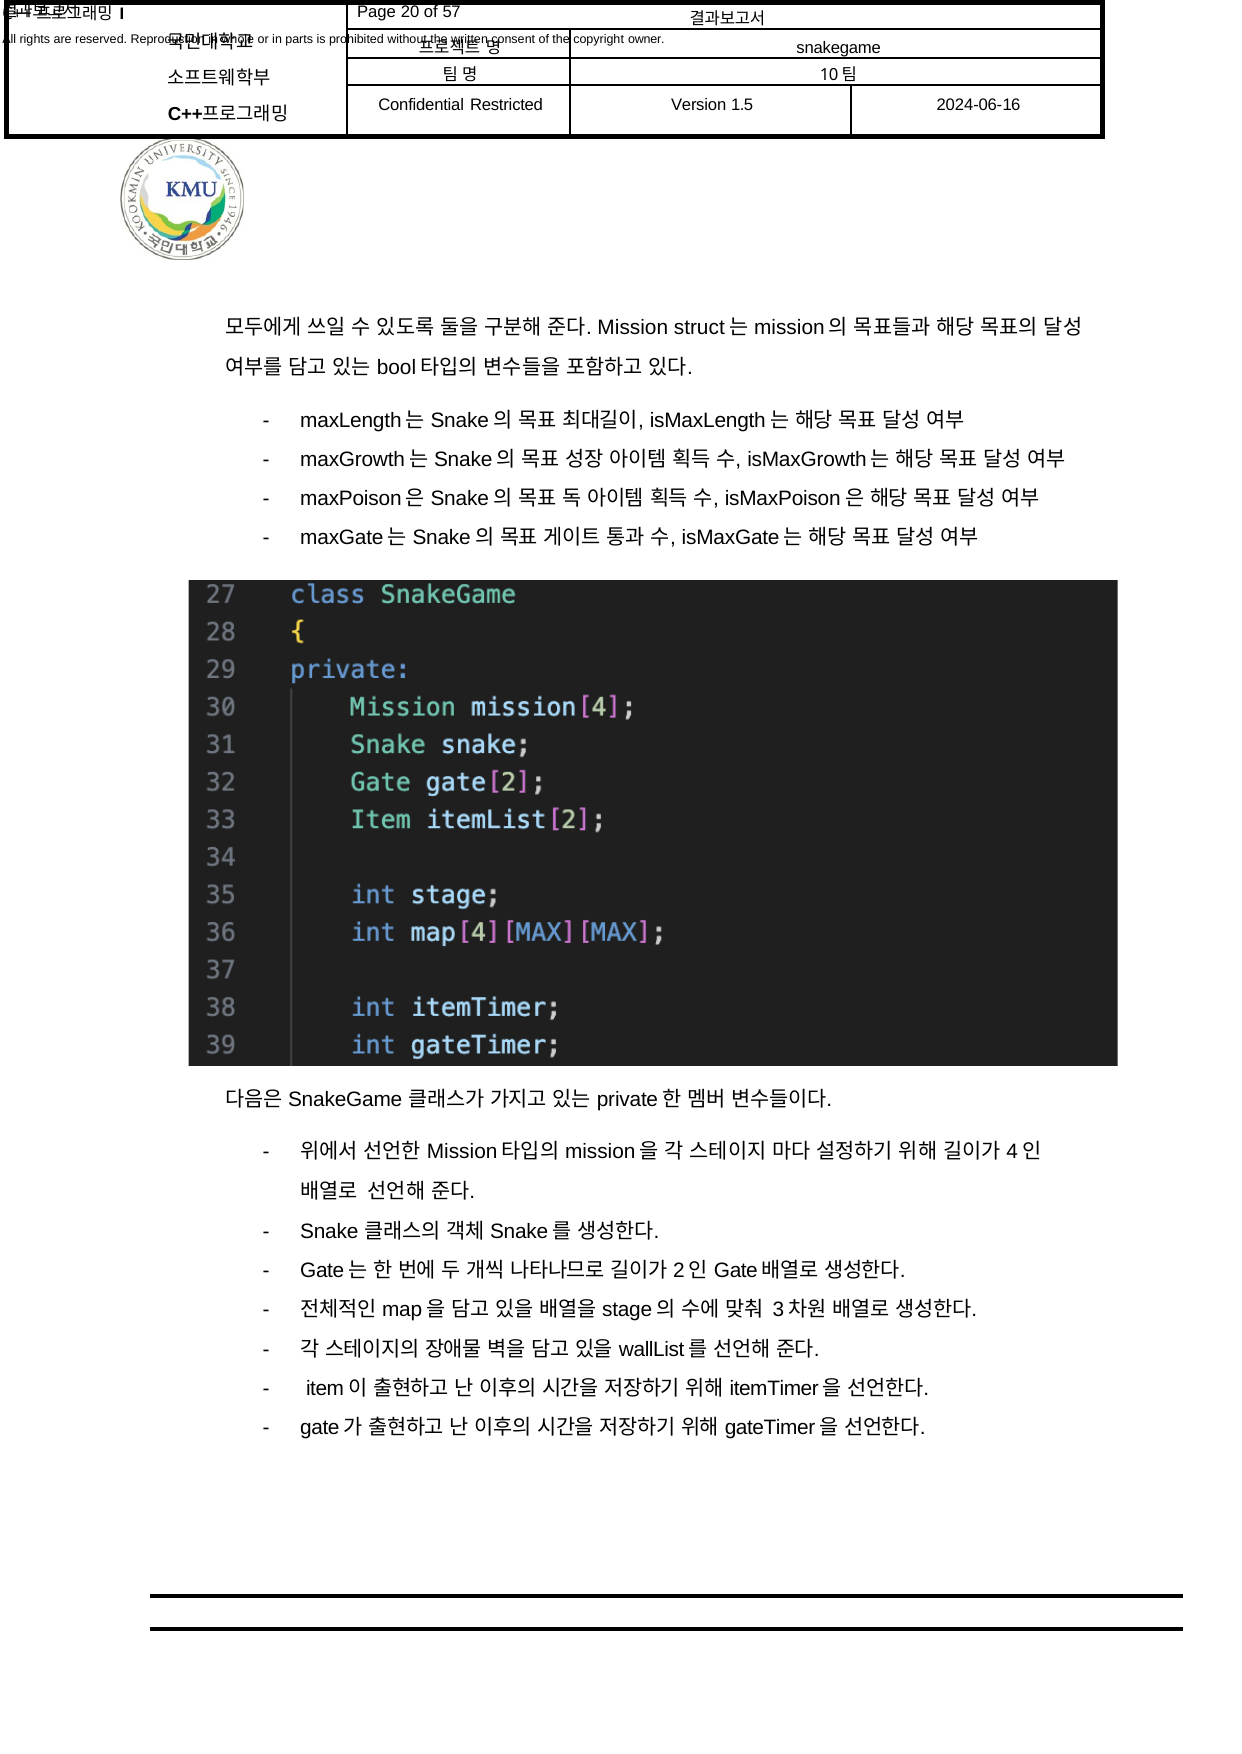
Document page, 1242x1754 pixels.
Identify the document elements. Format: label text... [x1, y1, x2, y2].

list 위에서 선언한 Mission타입의 mission을 각 스테이지 마다 설정하기 위해 길이가 4인 배열로 선언해 준다. [262, 1134, 1089, 1204]
list gate가 출현하고 난 이후의 시간을 저장하기 위해 gateTimer을 선언한다. [262, 1410, 1214, 1440]
list Snake 클래스의 객체 Snake를 생성한다. [262, 1214, 1214, 1245]
list maxLength는 Snake의 목표 최대길이, isMaxLength는 해당 목표 달성 여부 [262, 403, 1214, 433]
picture [188, 580, 1118, 1066]
list Gate는 한 번에 두 개씩 나타나므로 길이가 2인 Gate배열로 생성한다. [262, 1254, 1214, 1284]
list maxGate는 Snake의 목표 게이트 통과 수, isMaxGate는 해당 목표 달성 여부 [262, 521, 1214, 551]
list maxGrowth는 Snake의 목표 성장 아이템 획득 수, isMaxGrowth는 해당 목표 달성 여부 [262, 442, 1214, 472]
text 모두에게 쓰일 수 있도록 둘을 구분해 준다. Mission struct는 mission의 목표들과 해당 목표의 달성 여부를 담고 있는 bool타입의 변수들을 포함하고 있다. [225, 310, 1094, 381]
list item이 출현하고 난 이후의 시간을 저장하기 위해 itemTimer을 선언한다. [262, 1371, 1214, 1401]
picture [120, 139, 244, 260]
list maxPoison은 Snake의 목표 독 아이템 획득 수, isMaxPoison은 해당 목표 달성 여부 [262, 481, 1214, 512]
list 각 스테이지의 장애물 벽을 담고 있을 wallList를 선언해 준다. [262, 1332, 1214, 1362]
text 다음은 SnakeGame 클래스가 가지고 있는 private한 멤버 변수들이다. [225, 1083, 1214, 1113]
list 전체적인 map을 담고 있을 배열을 stage의 수에 맞춰 3차원 배열로 생성한다. [262, 1293, 1214, 1323]
